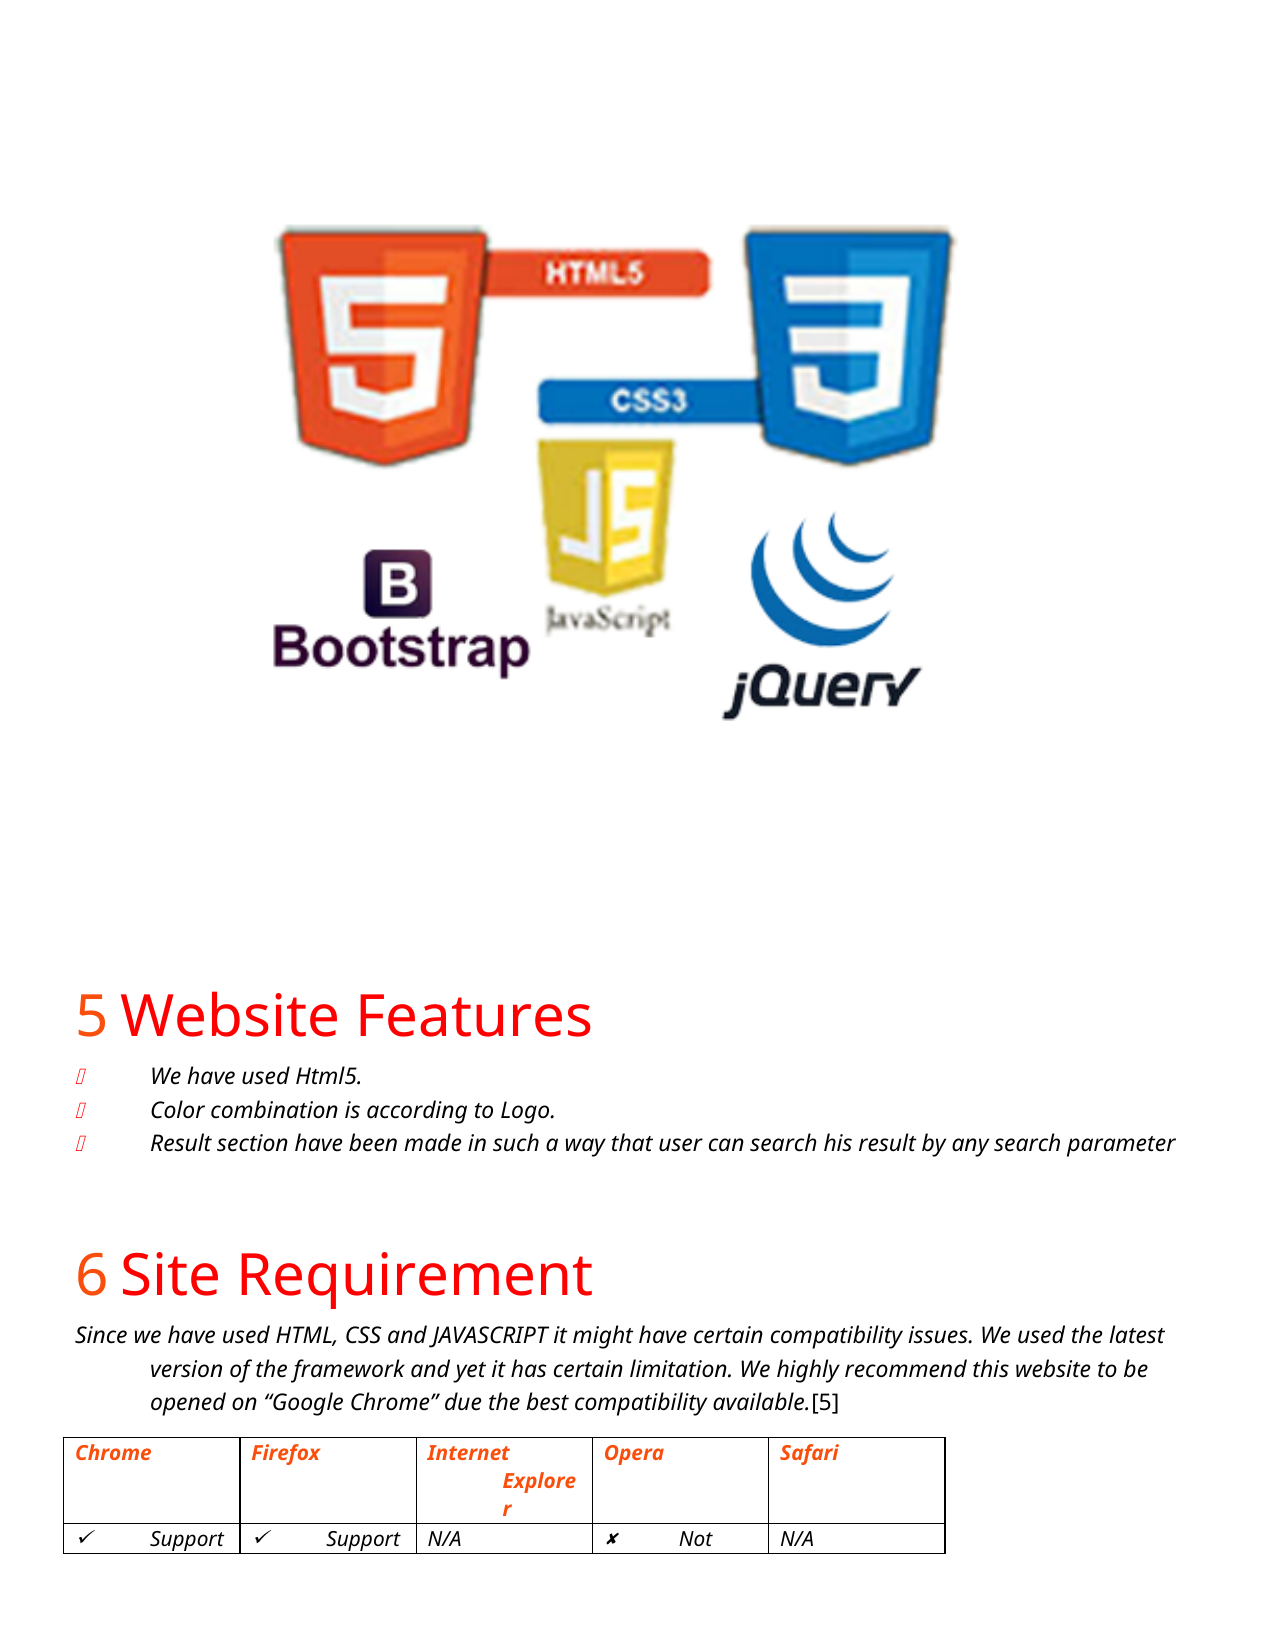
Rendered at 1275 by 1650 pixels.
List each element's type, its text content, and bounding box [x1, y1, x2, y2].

picture [126, 117, 1169, 769]
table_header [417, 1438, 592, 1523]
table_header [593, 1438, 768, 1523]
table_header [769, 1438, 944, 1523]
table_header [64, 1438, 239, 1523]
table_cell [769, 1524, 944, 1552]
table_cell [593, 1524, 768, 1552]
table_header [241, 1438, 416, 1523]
text Since we have used HTML, CSS and JAVASCRIPT it might have certain compatibility issues. We used the latest version of the framework and yet it has certain limitation. We highly recommend this website to be opened on “Google Chrome” due the best compatibility available. [75, 1319, 1200, 1417]
list Result section have been made in such a way that user can search his result by any search parameter [75, 1127, 1200, 1158]
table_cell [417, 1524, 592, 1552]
subtitle Website Features [75, 974, 1200, 1053]
subtitle Site Requirement [75, 1233, 1200, 1312]
list Color combination is according to Logo. [75, 1093, 1200, 1125]
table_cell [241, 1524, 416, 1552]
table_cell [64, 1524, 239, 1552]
list We have used Html5. [75, 1060, 1200, 1091]
